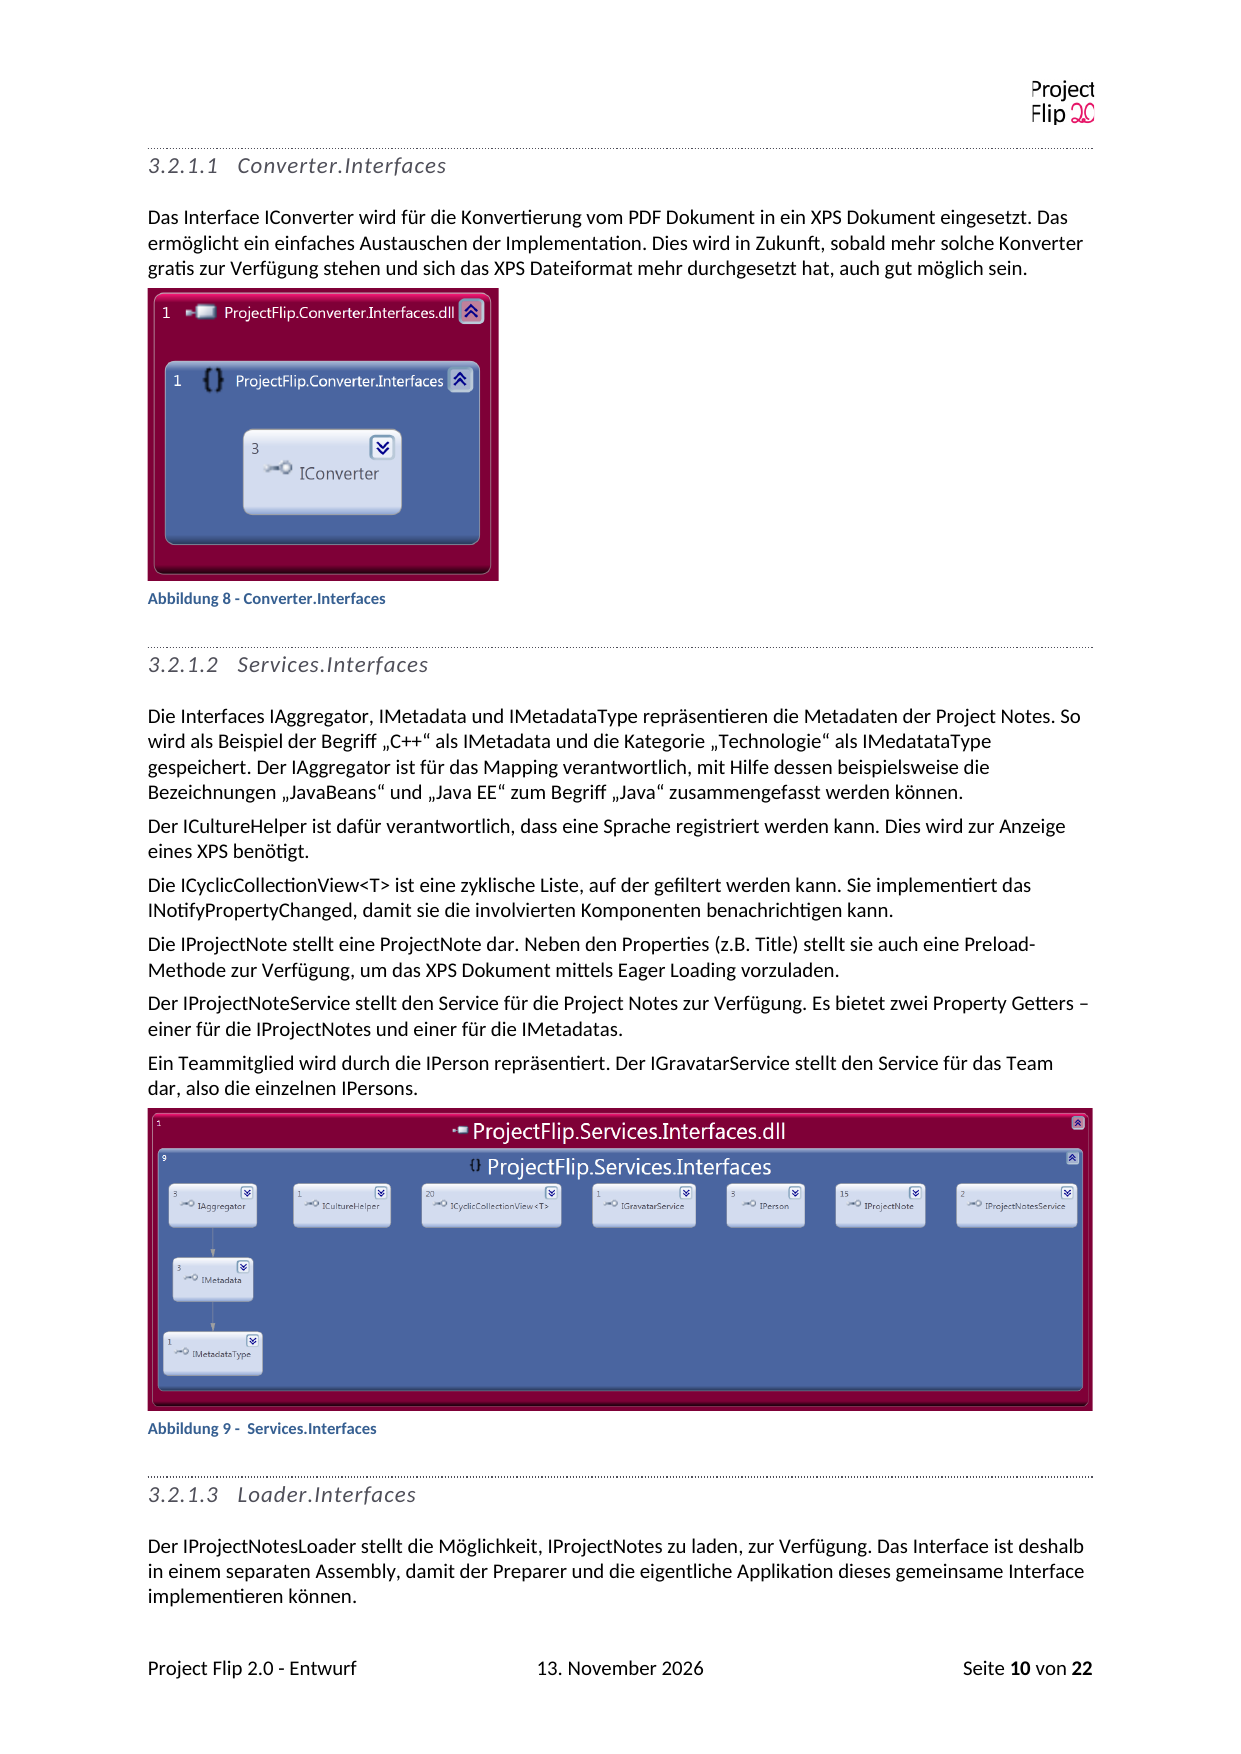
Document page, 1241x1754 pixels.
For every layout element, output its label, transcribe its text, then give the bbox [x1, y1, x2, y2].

subtitle Converter.Interfaces [148, 148, 1093, 179]
picture [1081, 79, 1097, 124]
text Die ICyclicCollectionView<T> ist eine zyklische Liste, auf der gefiltert werden kann. Sie implementiert das INotifyPropertyChanged, damit sie die involvierten Komponenten benachrichtigen kann. [148, 872, 1093, 923]
text Die IProjectNote stellt eine ProjectNote dar. Neben den Properties (z.B. Title) stellt sie auch eine Preload-Methode zur Verfügung, um das XPS Dokument mittels Eager Loading vorzuladen. [148, 931, 1093, 982]
text Das Interface IConverter wird für die Konvertierung vom PDF Dokument in ein XPS Dokument eingesetzt. Das ermöglicht ein einfaches Austauschen der Implementation. Dies wird in Zukunft, sobald mehr solche Konverter gratis zur Verfügung stehen und sich das XPS Dateiformat mehr durchgesetzt hat, auch gut möglich sein. [148, 204, 1093, 281]
text Die Interfaces IAggregator, IMetadata und IMetadataType repräsentieren die Metadaten der Project Notes. So wird als Beispiel der Begriff „C++“ als IMetadata und die Kategorie „Technologie“ als IMedatataType gespeichert. Der IAggregator ist für das Mapping verantwortlich, mit Hilfe dessen beispielsweise die Bezeichnungen „JavaBeans“ und „Java EE“ zum Begriff „Java“ zusammengefasst werden können. [148, 703, 1093, 805]
picture [147, 1108, 1093, 1411]
text Der IProjectNoteService stellt den Service für die Project Notes zur Verfügung. Es bietet zwei Property Getters – einer für die IProjectNotes und einer für die IMetadatas. [148, 991, 1093, 1041]
text Der ICultureHelper ist dafür verantwortlich, dass eine Sprache registriert werden kann. Dies wird zur Anzeige eines XPS benötigt. [148, 813, 1093, 864]
subtitle Services.Interfaces [148, 646, 1093, 678]
subtitle Loader.Interfaces [148, 1476, 1093, 1508]
picture [147, 288, 499, 581]
text Der IProjectNotesLoader stellt die Möglichkeit, IProjectNotes zu laden, zur Verfügung. Das Interface ist deshalb in einem separaten Assembly, damit der Preparer und die eigentliche Applikation dieses gemeinsame Interface implementieren können. [148, 1533, 1093, 1609]
text Ein Teammitglied wird durch die IPerson repräsentiert. Der IGravatarService stellt den Service für das Team dar, also die einzelnen IPersons. [148, 1050, 1093, 1101]
